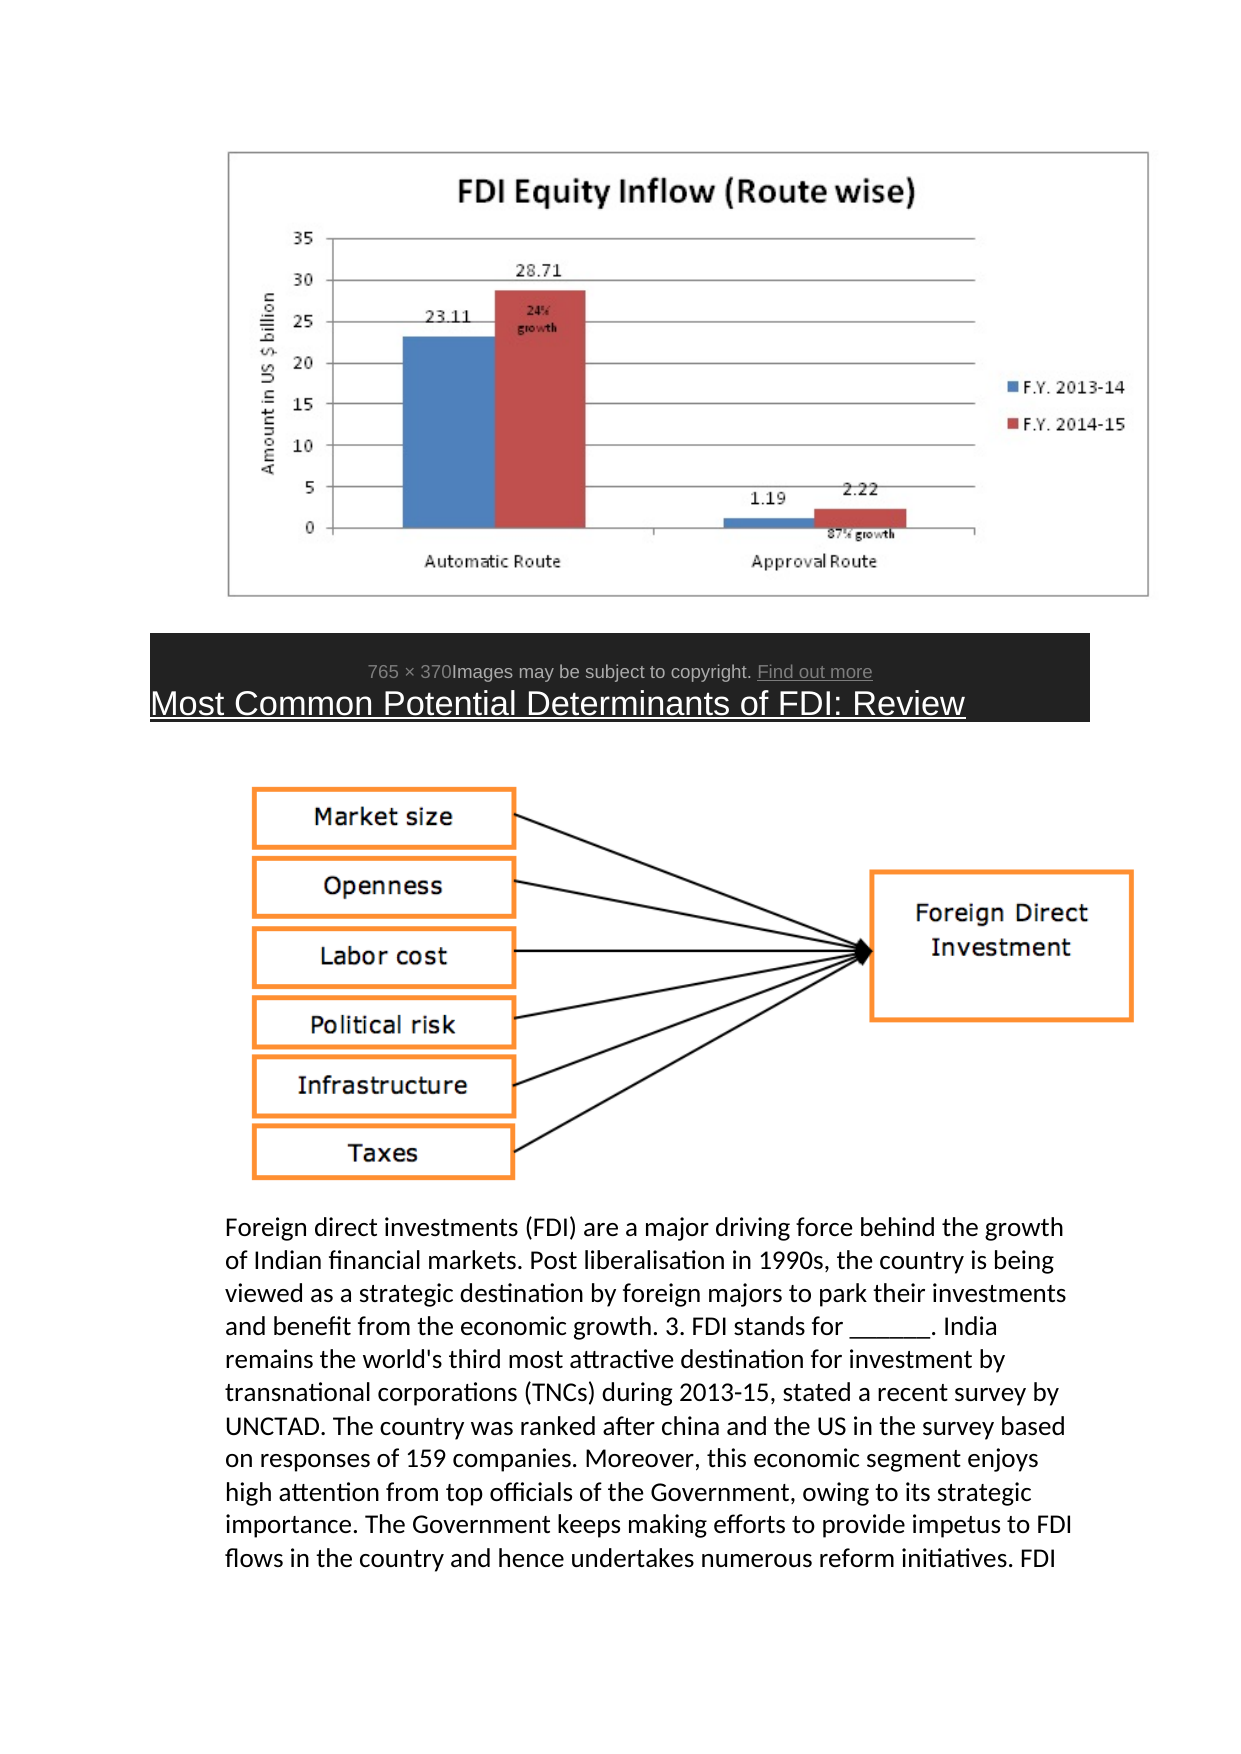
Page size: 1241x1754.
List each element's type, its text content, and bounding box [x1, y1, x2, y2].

text 765 × 370Images may be subject to copyright. Find out more [150, 633, 1090, 683]
picture [225, 150, 1166, 600]
picture [225, 755, 1166, 1211]
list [225, 1243, 1090, 1574]
list Foreign direct investments (FDI) are a major driving force behind the growth [225, 1211, 1090, 1243]
text Most Common Potential Determinants of FDI: Review [150, 683, 1090, 722]
